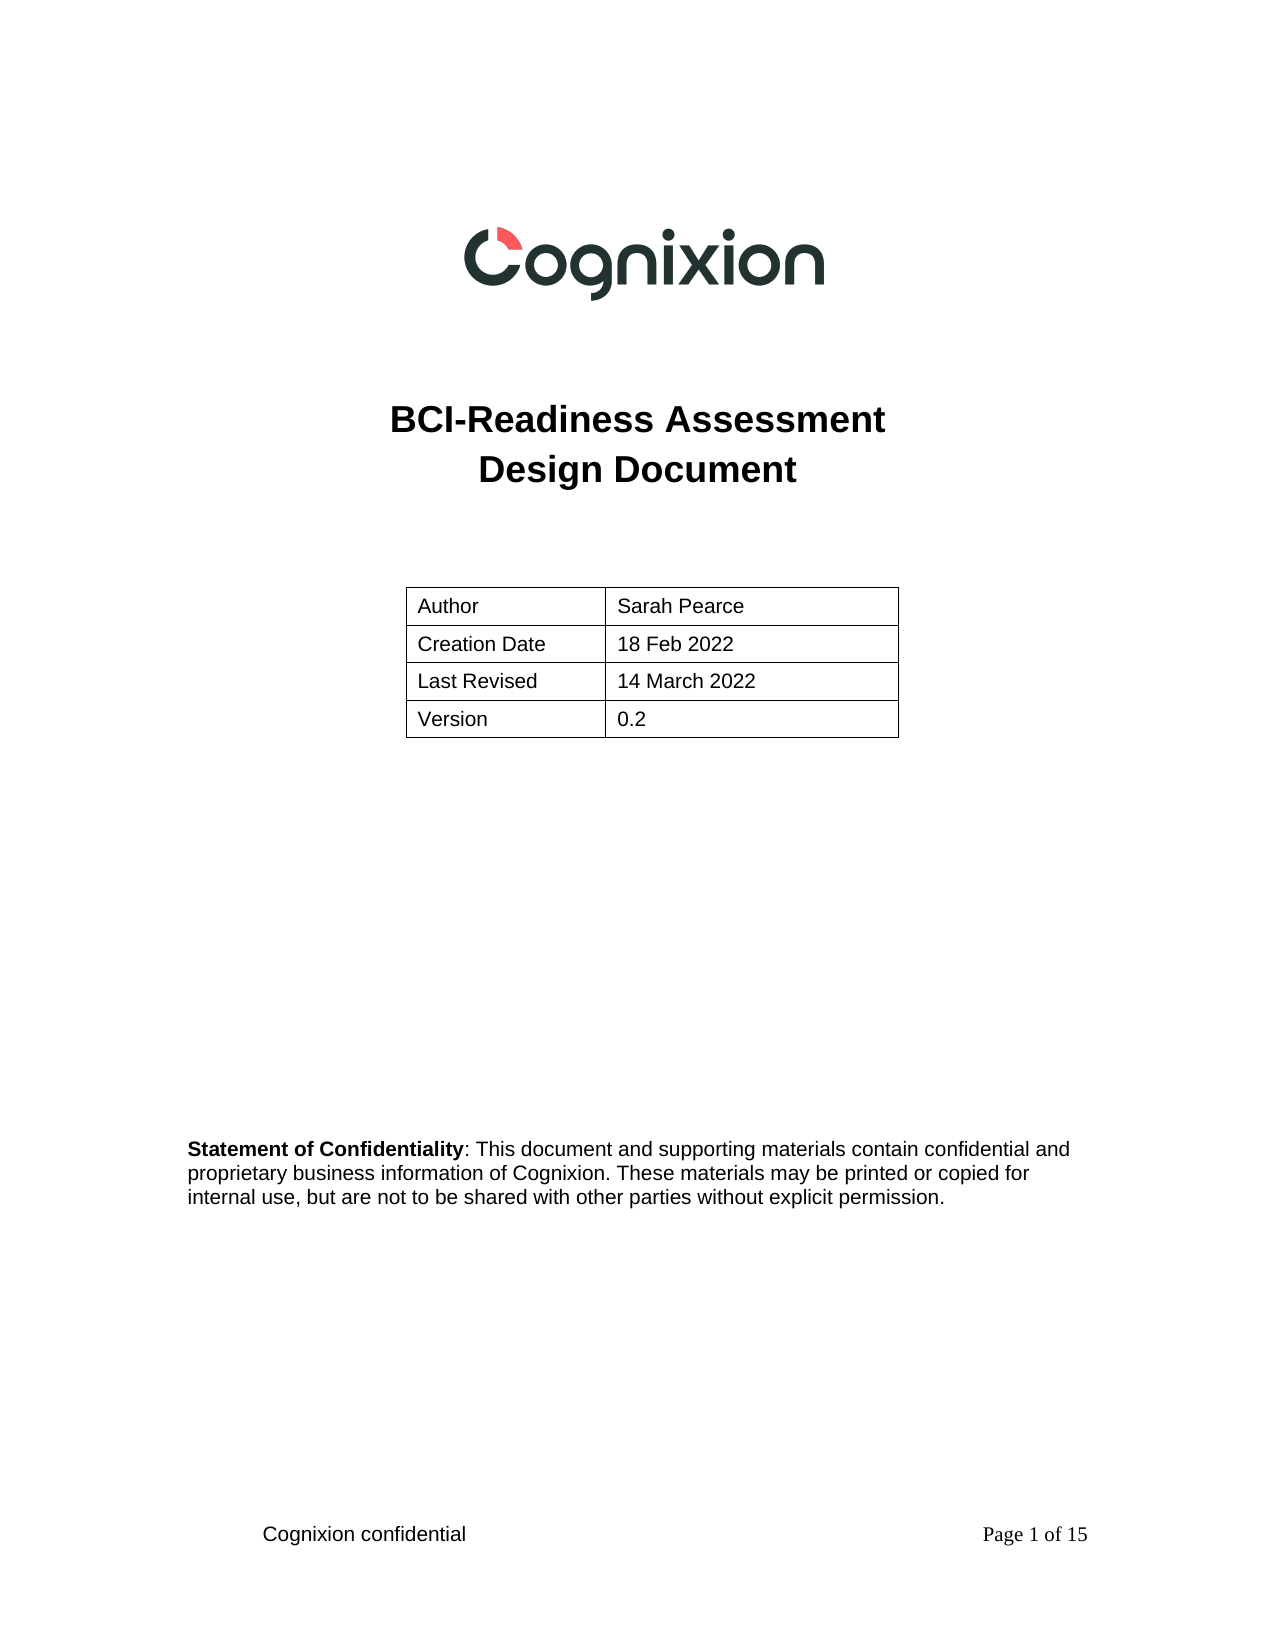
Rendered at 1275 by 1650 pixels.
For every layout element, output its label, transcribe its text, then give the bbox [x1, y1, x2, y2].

table_cell 0.2 [606, 701, 898, 737]
table_cell 14 March 2022 [606, 663, 898, 699]
text Statement of Confidentiality: This document and supporting materials contain confidential and proprietary business information of Cognixion. These materials may be printed or copied for internal use, but are not to be shared with other parties without explicit permission. [187, 1137, 1087, 1209]
picture [423, 186, 865, 342]
text BCI-Readiness Assessment [187, 398, 1087, 441]
table_cell 18 Feb 2022 [606, 626, 898, 662]
table_header Author [407, 588, 605, 624]
table_cell Version [407, 701, 605, 737]
table_cell Creation Date [407, 626, 605, 662]
table_header Sarah Pearce [606, 588, 898, 624]
text Design Document [187, 447, 1087, 490]
table_cell Last Revised [407, 663, 605, 699]
